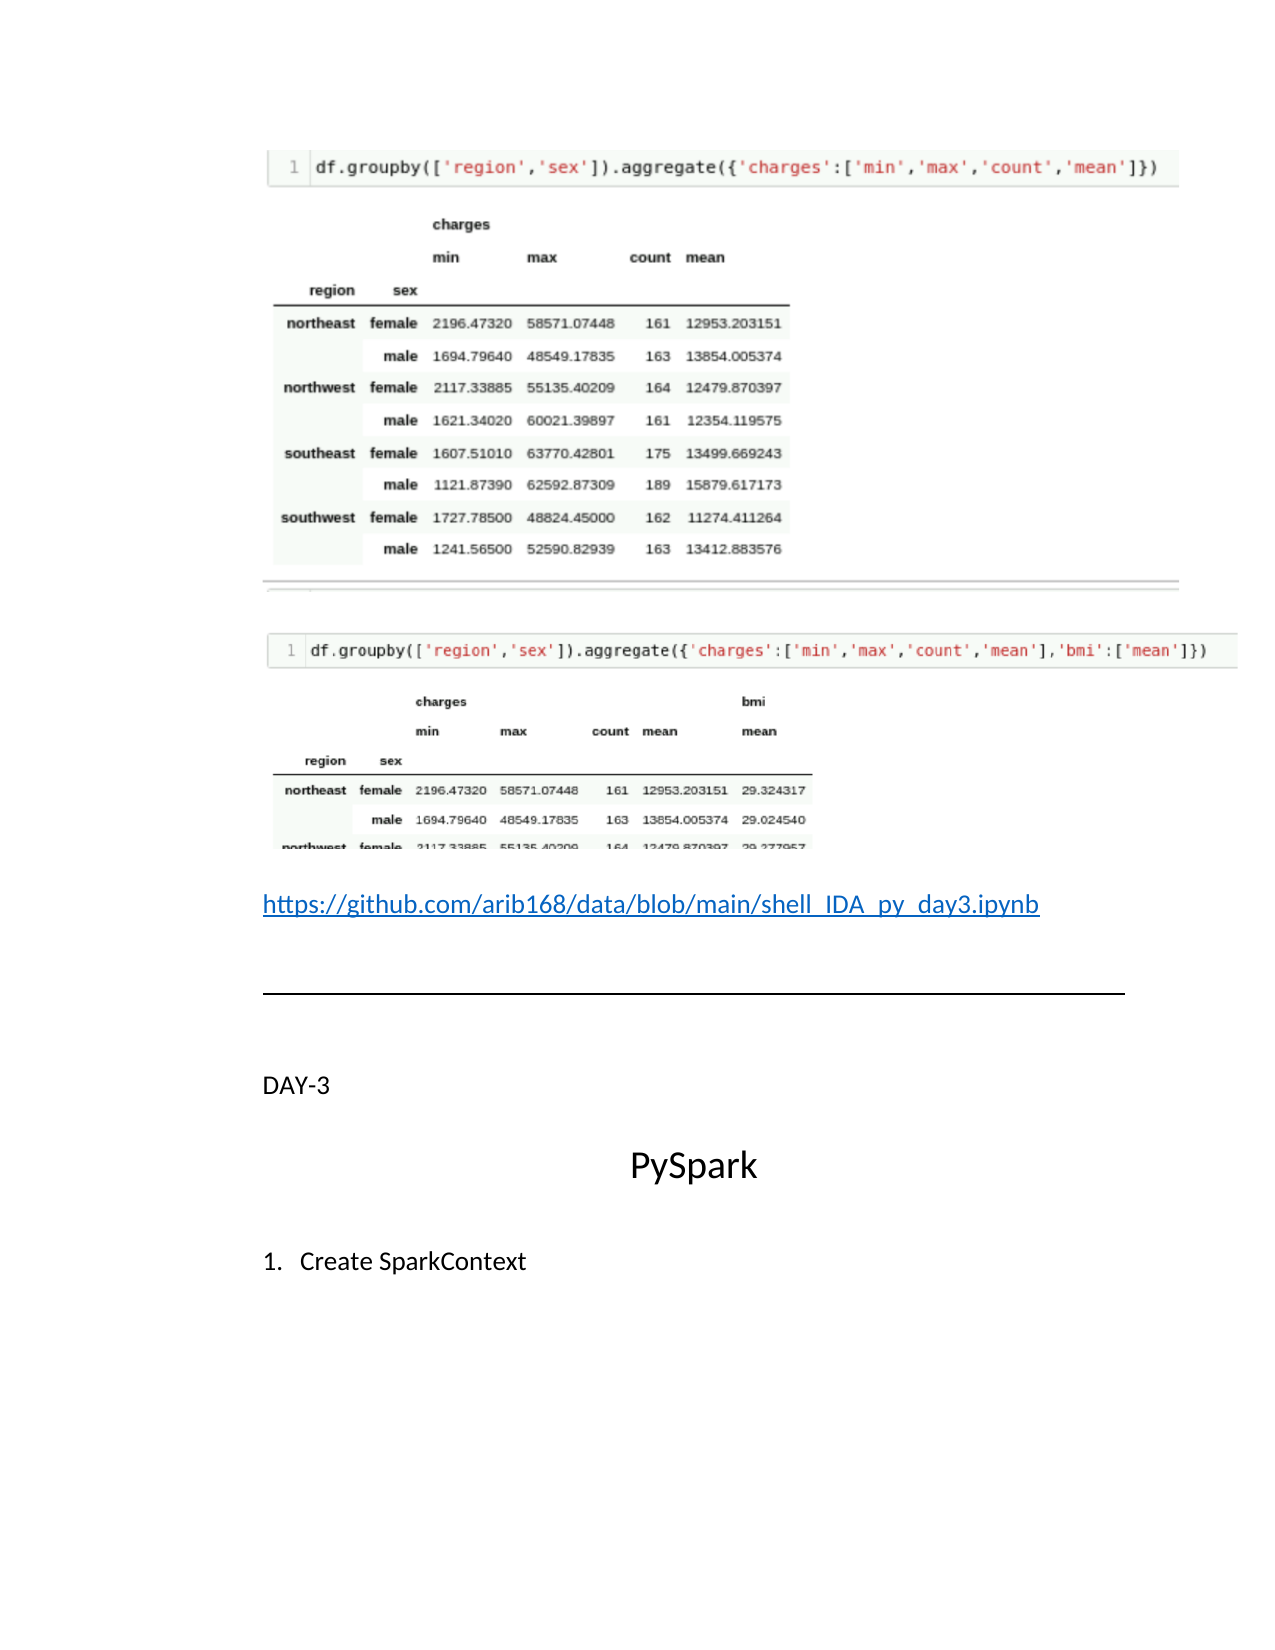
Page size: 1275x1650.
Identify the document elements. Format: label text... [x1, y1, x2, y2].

list https://github.com/arib168/data/blob/main/shell_IDA_py_day3.ipynb [262, 887, 1125, 920]
list Create SparkContext [262, 1244, 1125, 1277]
list DAY-3 [262, 1068, 1125, 1102]
picture [262, 150, 1180, 592]
picture [262, 629, 1238, 849]
list PySpark [262, 1140, 1125, 1188]
